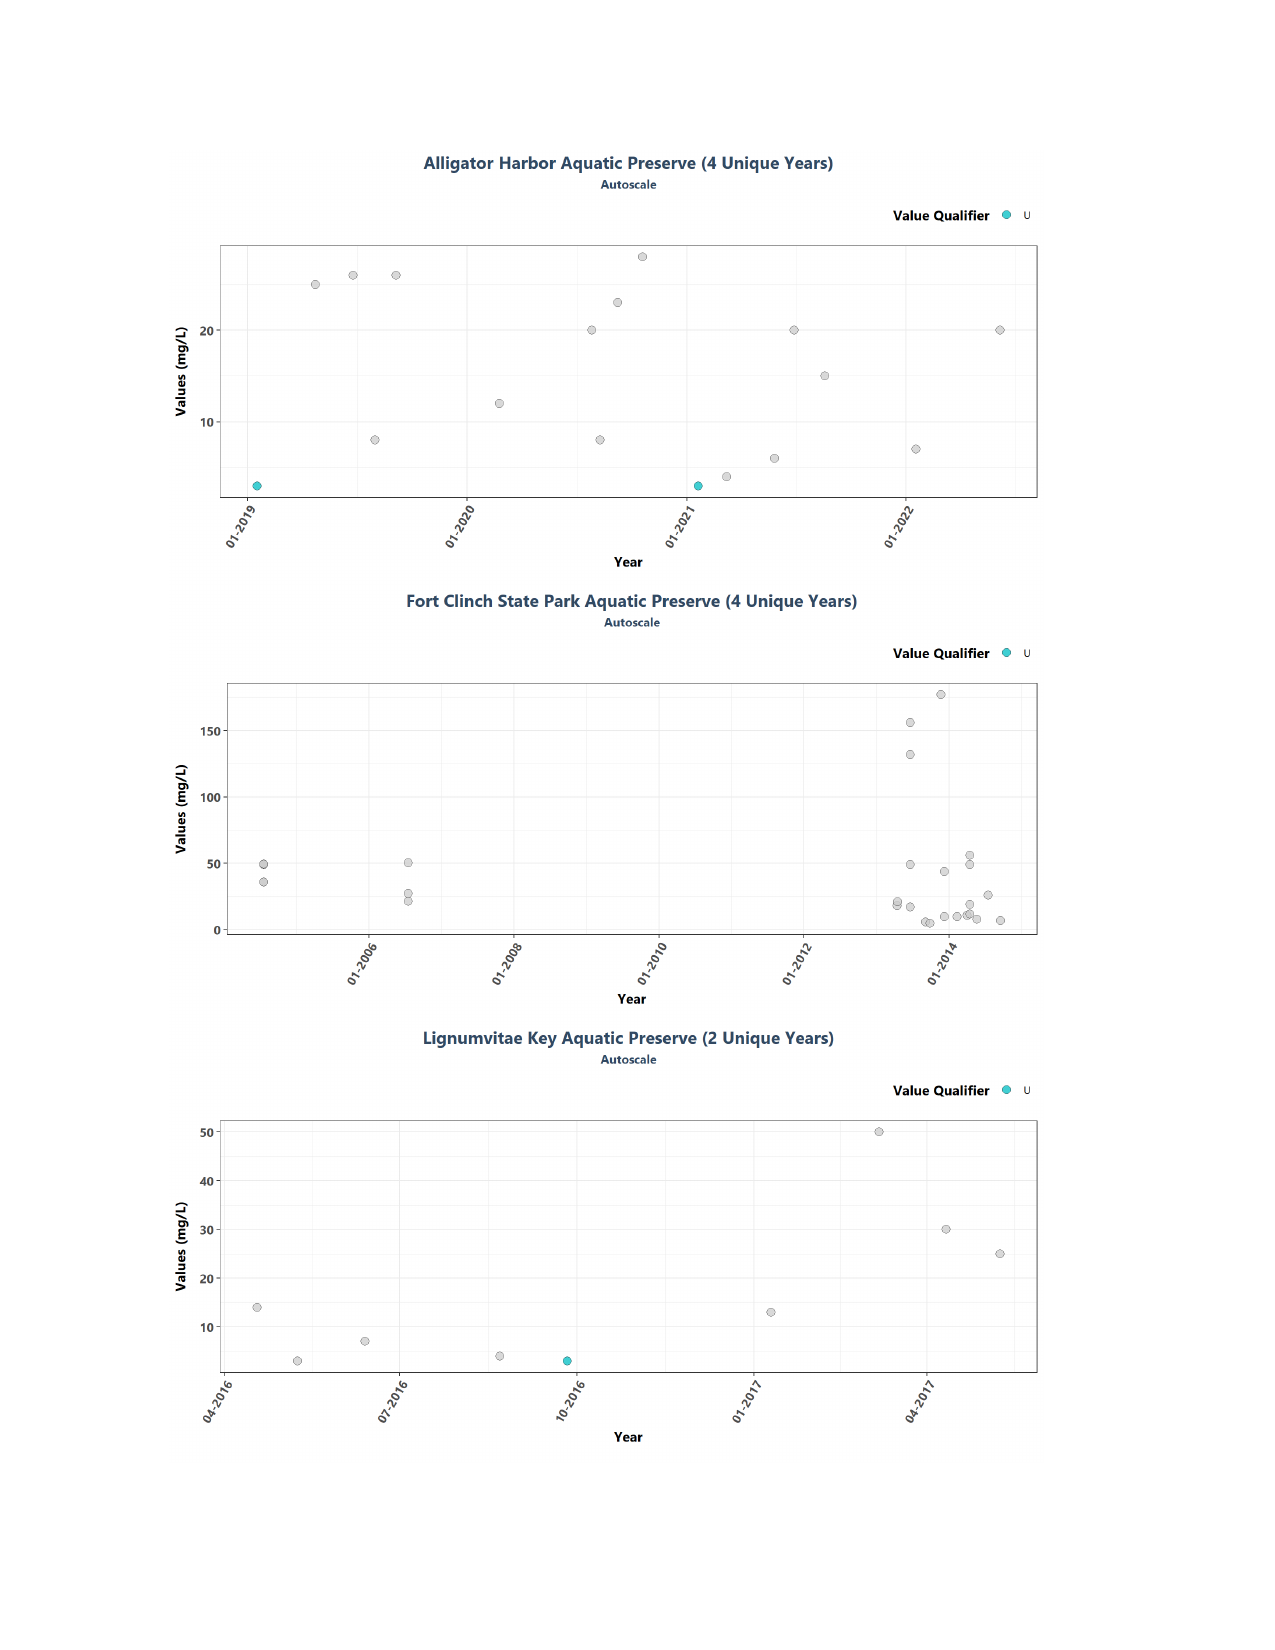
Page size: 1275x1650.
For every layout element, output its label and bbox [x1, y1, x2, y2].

picture [168, 150, 1044, 1463]
